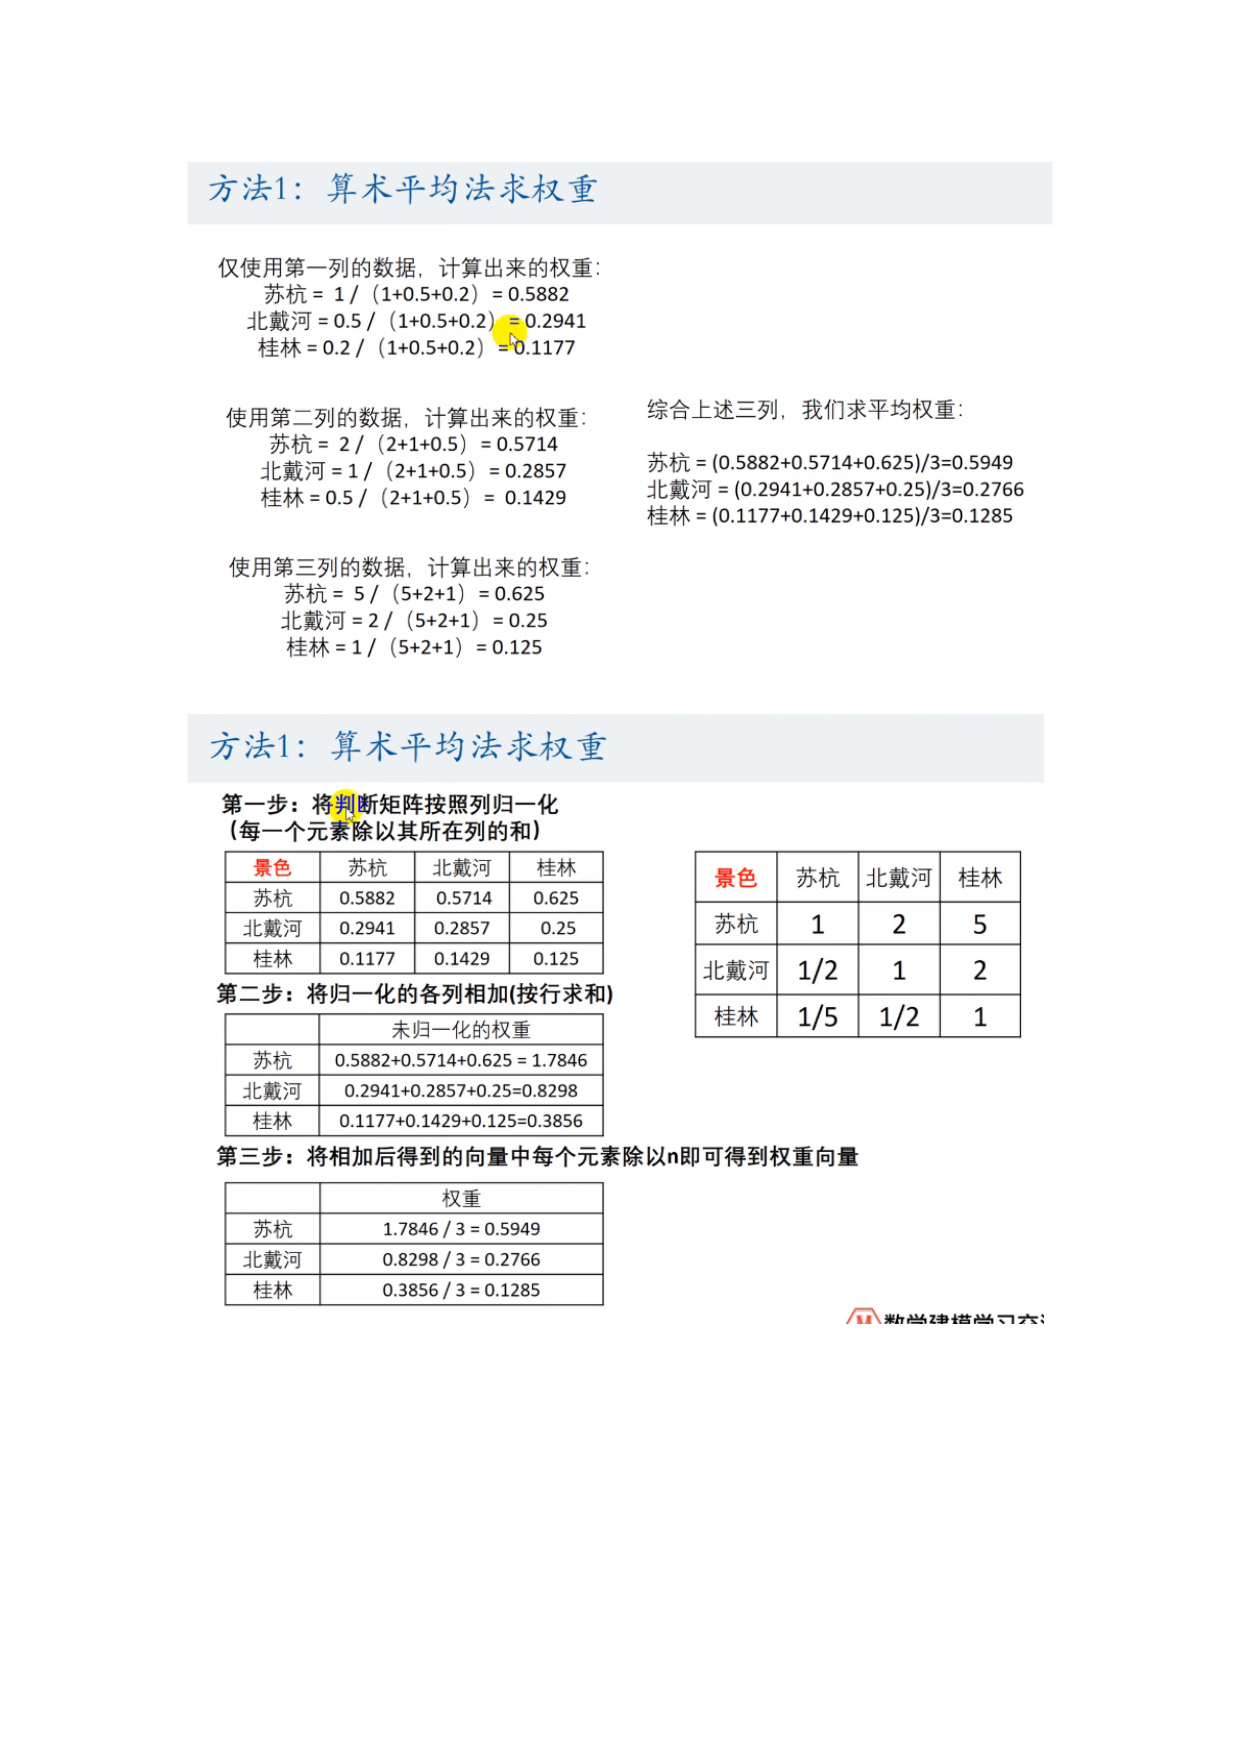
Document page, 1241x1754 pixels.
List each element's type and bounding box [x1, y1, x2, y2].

picture [187, 714, 1044, 1324]
picture [187, 162, 1053, 675]
